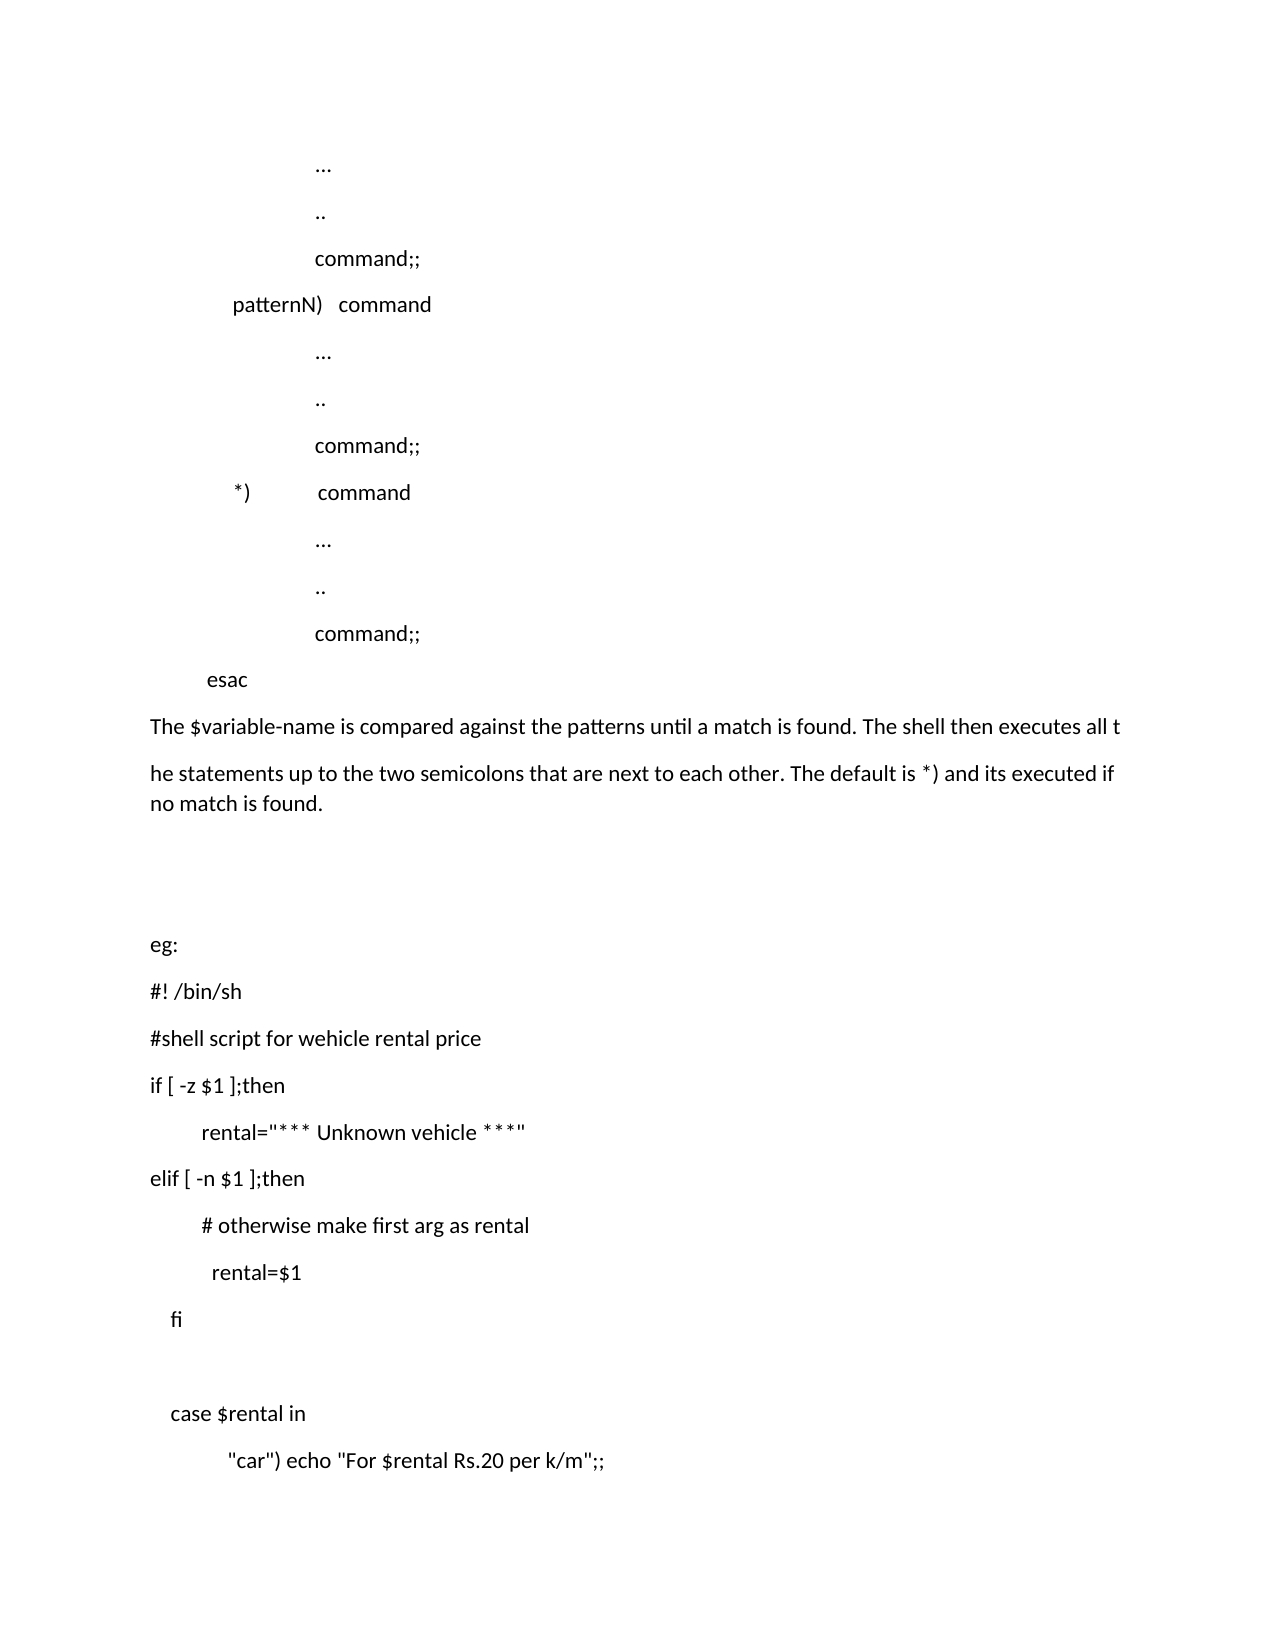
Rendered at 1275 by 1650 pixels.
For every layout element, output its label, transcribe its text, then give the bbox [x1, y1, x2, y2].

text .. [150, 197, 1125, 225]
text ... [150, 337, 1125, 366]
text "car") echo "For $rental Rs.20 per k/m";; [150, 1446, 1125, 1474]
text command;; [150, 619, 1125, 647]
text rental=$1 [150, 1258, 1125, 1286]
text #! /bin/sh [150, 977, 1125, 1005]
text esac [150, 666, 1125, 694]
text fi [150, 1305, 1125, 1333]
text command;; [150, 431, 1125, 459]
text ... [150, 150, 1125, 178]
text .. [150, 572, 1125, 600]
text elif [ -n $1 ];then [150, 1164, 1125, 1193]
text # otherwise make first arg as rental [150, 1211, 1125, 1239]
text rental="*** Unknown vehicle ***" [150, 1118, 1125, 1146]
text if [ -z $1 ];then [150, 1071, 1125, 1099]
text .. [150, 384, 1125, 412]
text The $variable-name is compared against the patterns until a match is found. The shell then executes all t [150, 712, 1125, 741]
text command;; [150, 244, 1125, 272]
text eg: [150, 930, 1125, 958]
text ... [150, 525, 1125, 553]
text *) command [150, 478, 1125, 506]
text case $rental in [150, 1399, 1125, 1427]
text #shell script for wehicle rental price [150, 1024, 1125, 1052]
text patternN) command [150, 291, 1125, 319]
text he statements up to the two semicolons that are next to each other. The default is *) and its executed if no match is found. [150, 759, 1125, 818]
